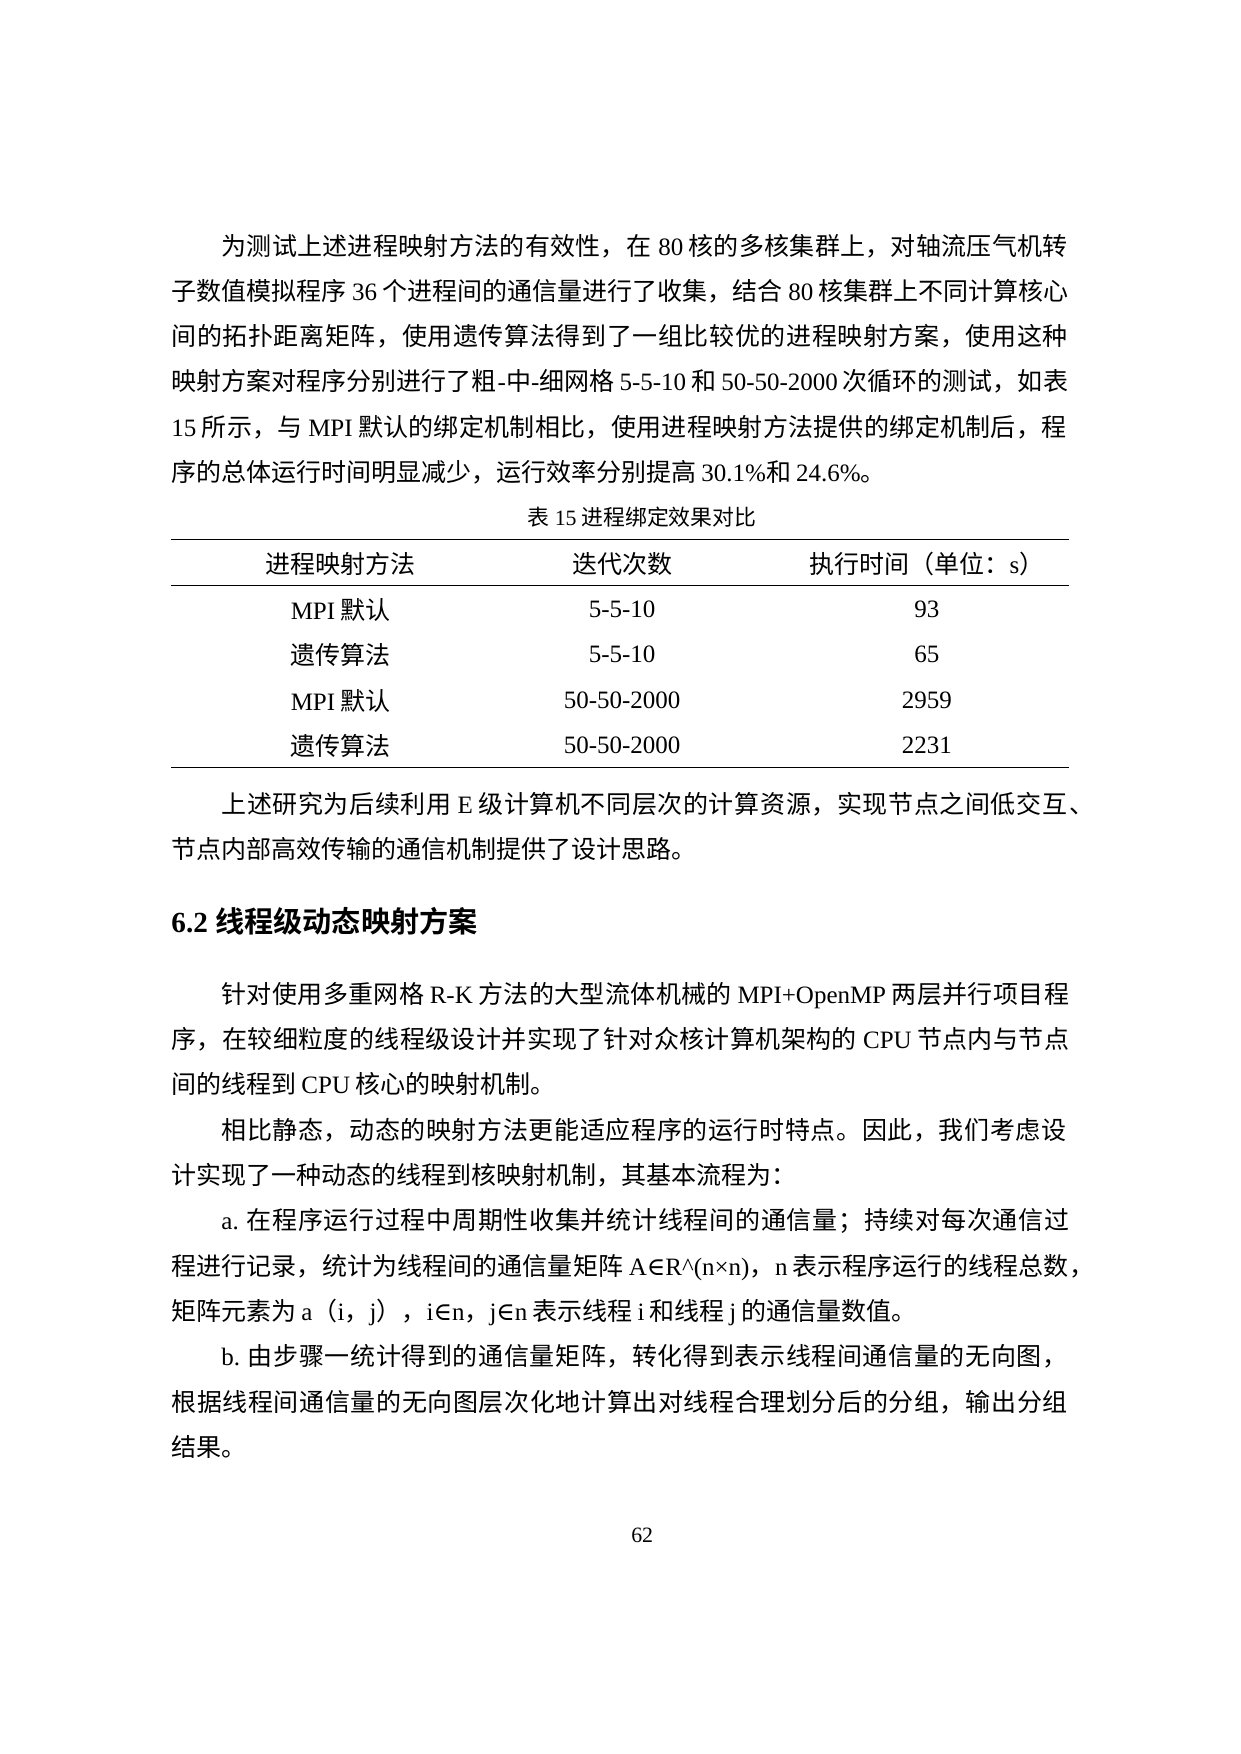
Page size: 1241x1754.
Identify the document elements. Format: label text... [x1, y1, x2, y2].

text 相比静态，动态的映射方法更能适应程序的运行时特点。因此，我们考虑设计实现了一种动态的线程到核映射机制，其基本流程为： [171, 1106, 1069, 1196]
table_cell 93 [734, 586, 1069, 631]
table_cell 5-5-10 [460, 631, 734, 677]
text a. 在程序运行过程中周期性收集并统计线程间的通信量；持续对每次通信过程进行记录，统计为线程间的通信量矩阵A∈R^(n×n)，n表示程序运行的线程总数，矩阵元素为a（i，j），i∈n，j∈n表示线程i和线程j的通信量数值。 [171, 1196, 1069, 1332]
table_cell 5-5-10 [460, 586, 734, 631]
table_cell 遗传算法 [171, 631, 459, 677]
text b. 由步骤一统计得到的通信量矩阵，转化得到表示线程间通信量的无向图，根据线程间通信量的无向图层次化地计算出对线程合理划分后的分组，输出分组结果。 [171, 1332, 1069, 1468]
table_cell MPI默认 [171, 586, 459, 631]
subtitle 6.2 线程级动态映射方案 [171, 897, 1069, 943]
table_cell 65 [734, 631, 1069, 677]
table_header 迭代次数 [460, 540, 734, 585]
table_cell 50-50-2000 50-50-2000 [460, 677, 734, 767]
text 为测试上述进程映射方法的有效性，在80核的多核集群上，对轴流压气机转子数值模拟程序36个进程间的通信量进行了收集，结合80核集群上不同计算核心间的拓扑距离矩阵，使用遗传算法得到了一组比较优的进程映射方案，使用这种映射方案对程序分别进行了粗-中-细网格5-5-10和50-50-2000次循环的测试，如表 15所示，与MPI默认的绑定机制相比，使用进程映射方法提供的绑定机制后，程序的总体运行时间明显减少，运行效率分别提高30.1%和24.6%。 [171, 221, 1069, 493]
table_cell MPI默认 遗传算法 [171, 677, 459, 767]
table_header 执行时间（单位：s） [734, 540, 1069, 585]
text 针对使用多重网格R-K方法的大型流体机械的MPI+OpenMP两层并行项目程序，在较细粒度的线程级设计并实现了针对众核计算机架构的CPU节点内与节点间的线程到CPU核心的映射机制。 [171, 970, 1069, 1106]
text 表 15 进程绑定效果对比 [171, 493, 1069, 539]
table_header 进程映射方法 [171, 540, 459, 585]
table_cell 2959 2231 [734, 677, 1069, 767]
text 上述研究为后续利用E级计算机不同层次的计算资源，实现节点之间低交互、节点内部高效传输的通信机制提供了设计思路。 [171, 779, 1069, 870]
